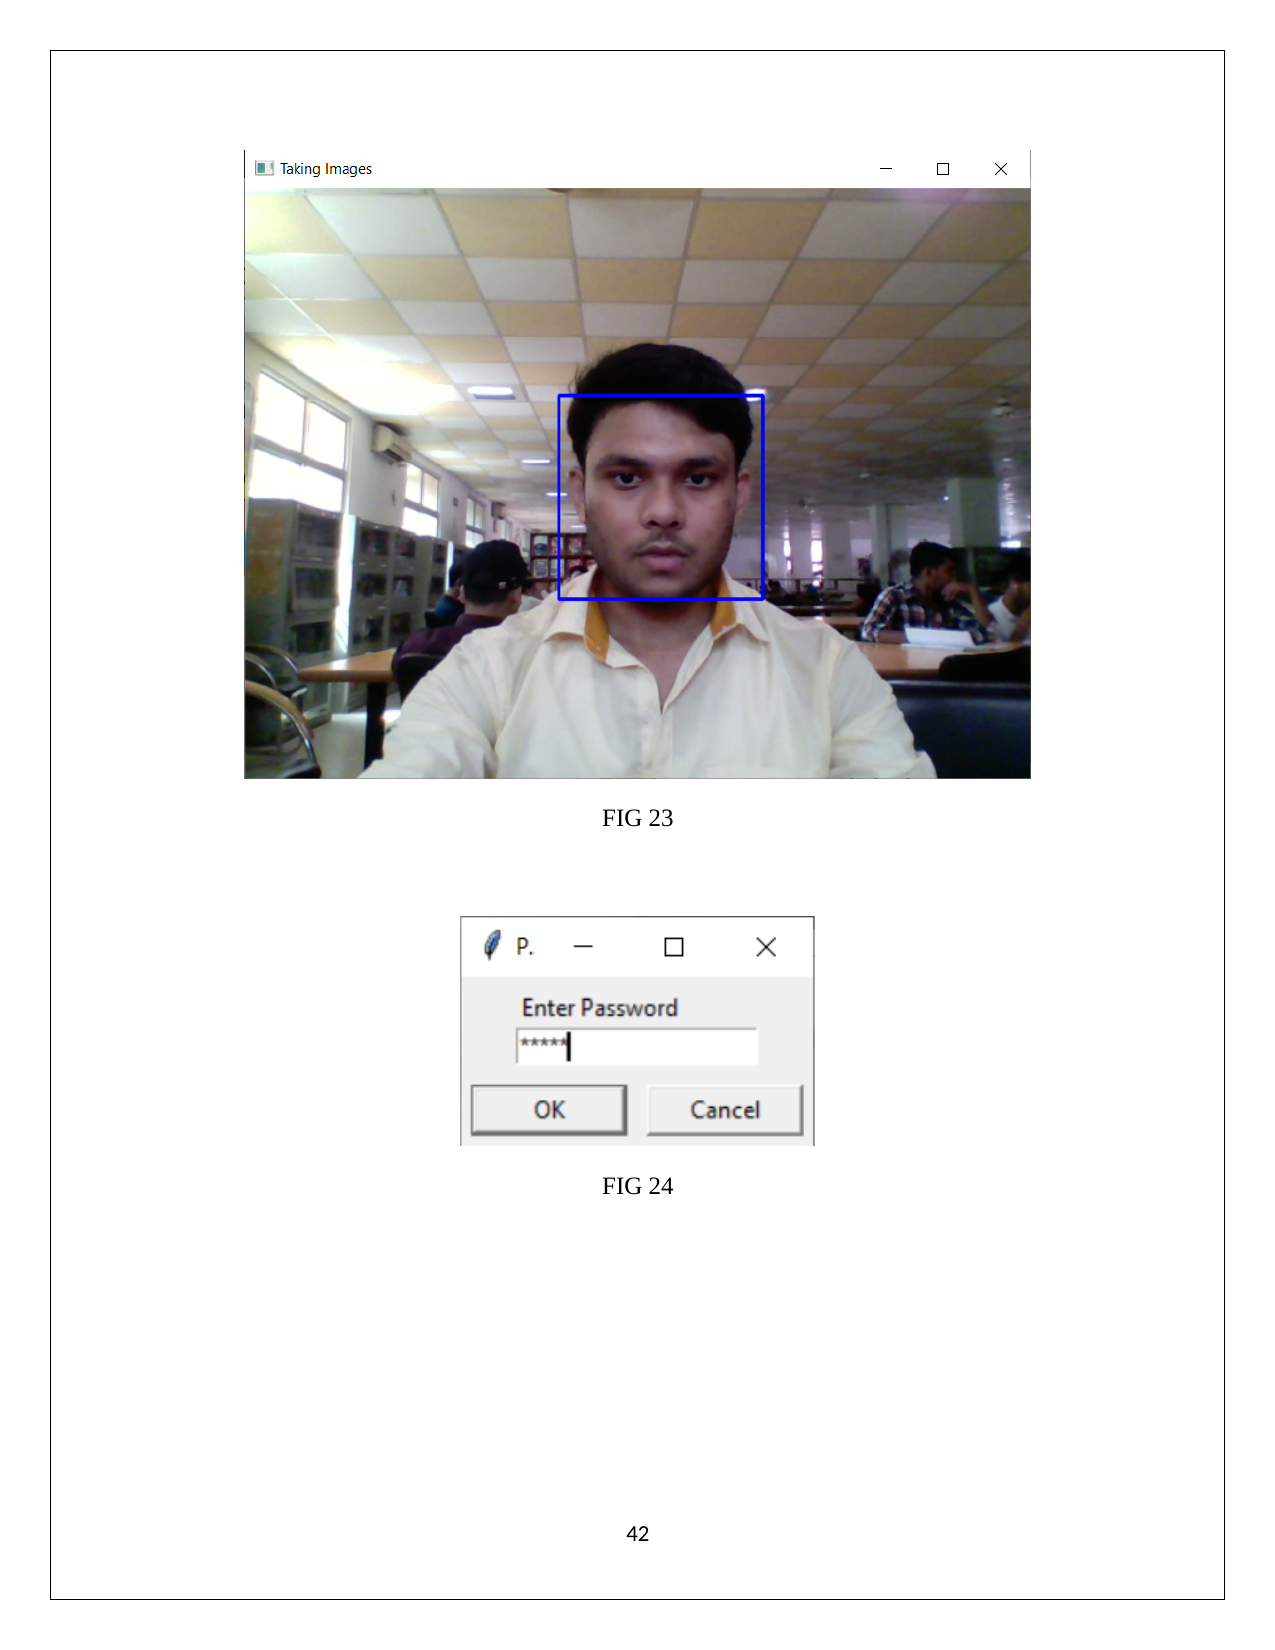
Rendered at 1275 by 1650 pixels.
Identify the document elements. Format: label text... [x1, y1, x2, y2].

text FIG 23 [150, 803, 1125, 832]
text FIG 24 [150, 1171, 1125, 1200]
picture [460, 916, 815, 1146]
picture [244, 150, 1031, 779]
